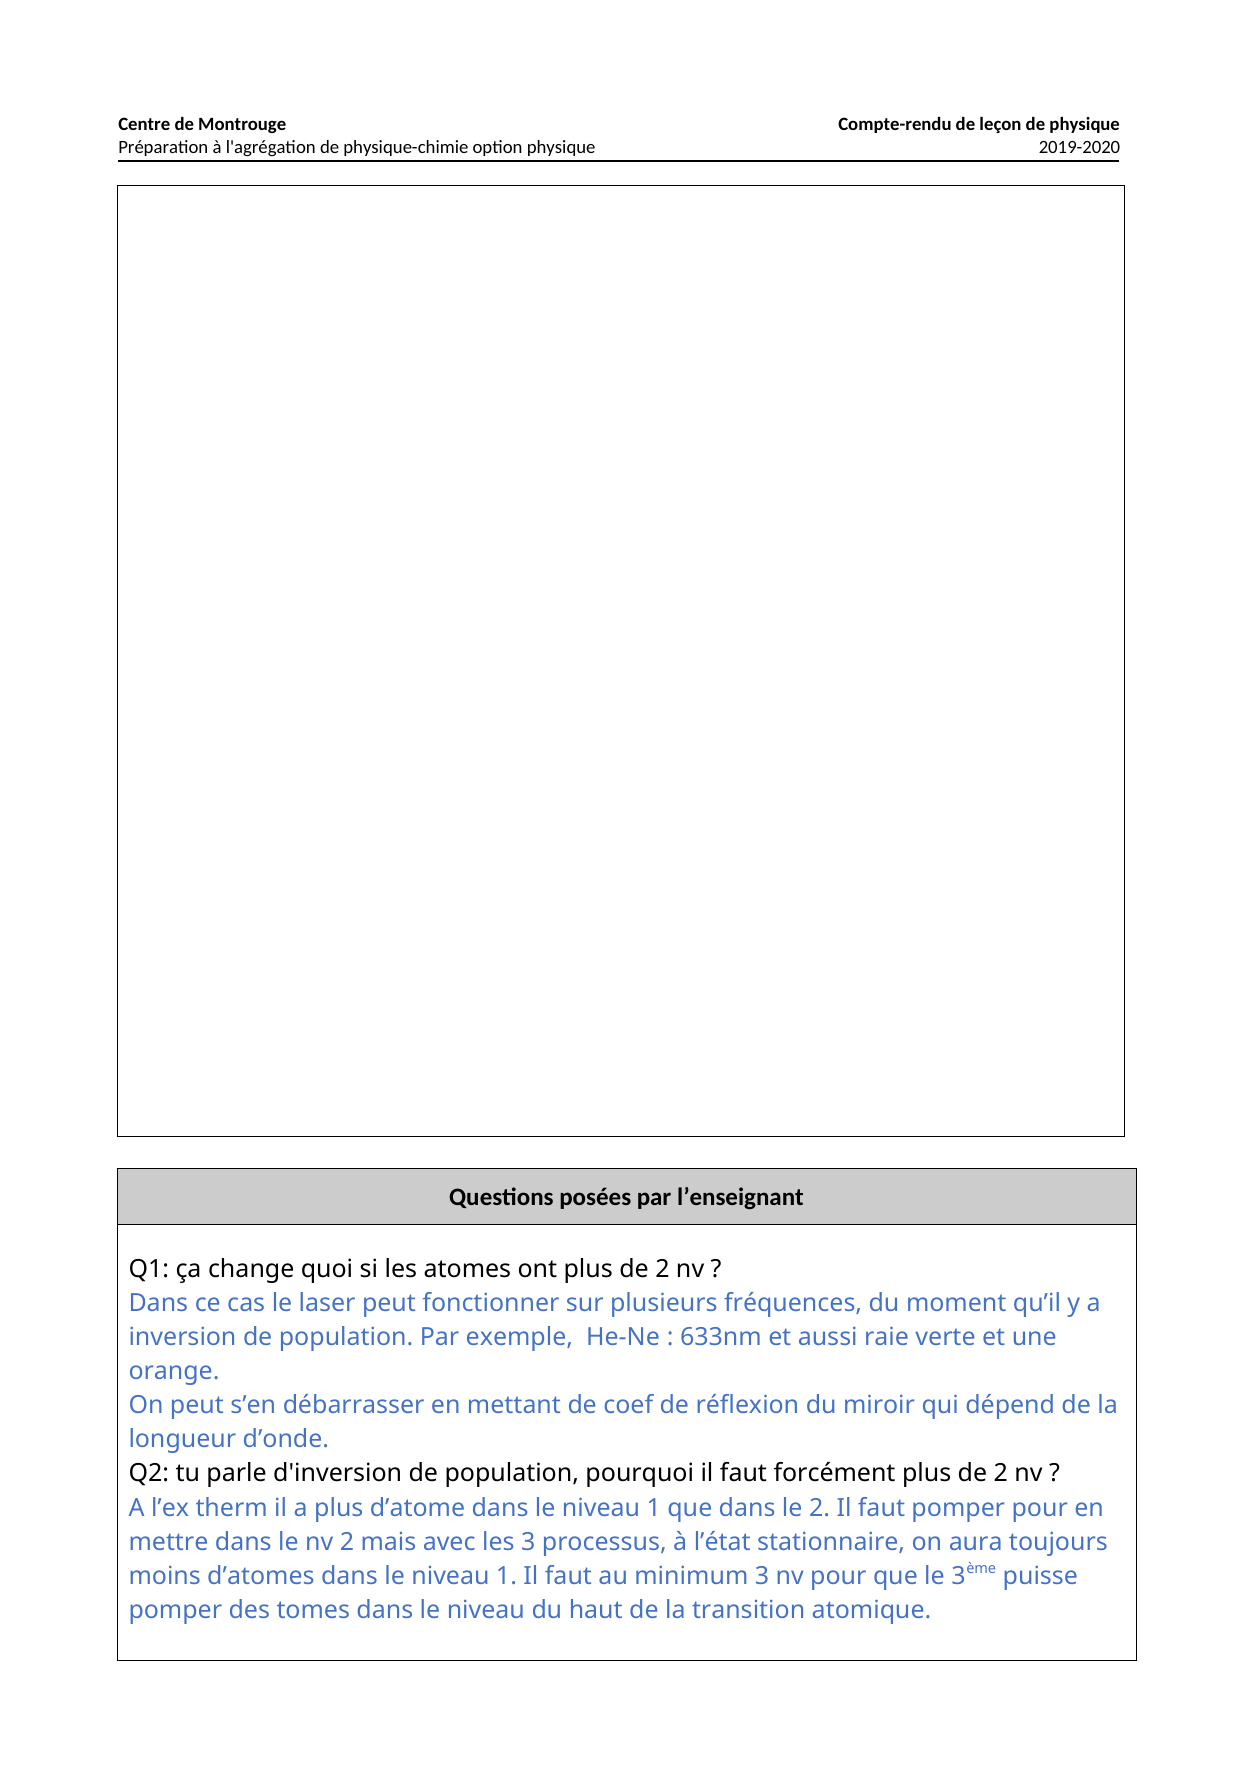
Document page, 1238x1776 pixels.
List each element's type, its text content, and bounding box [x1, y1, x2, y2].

table_header Questions posées par l’enseignant [118, 1169, 1136, 1224]
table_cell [118, 1225, 1136, 1659]
table_cell [118, 186, 1124, 1136]
